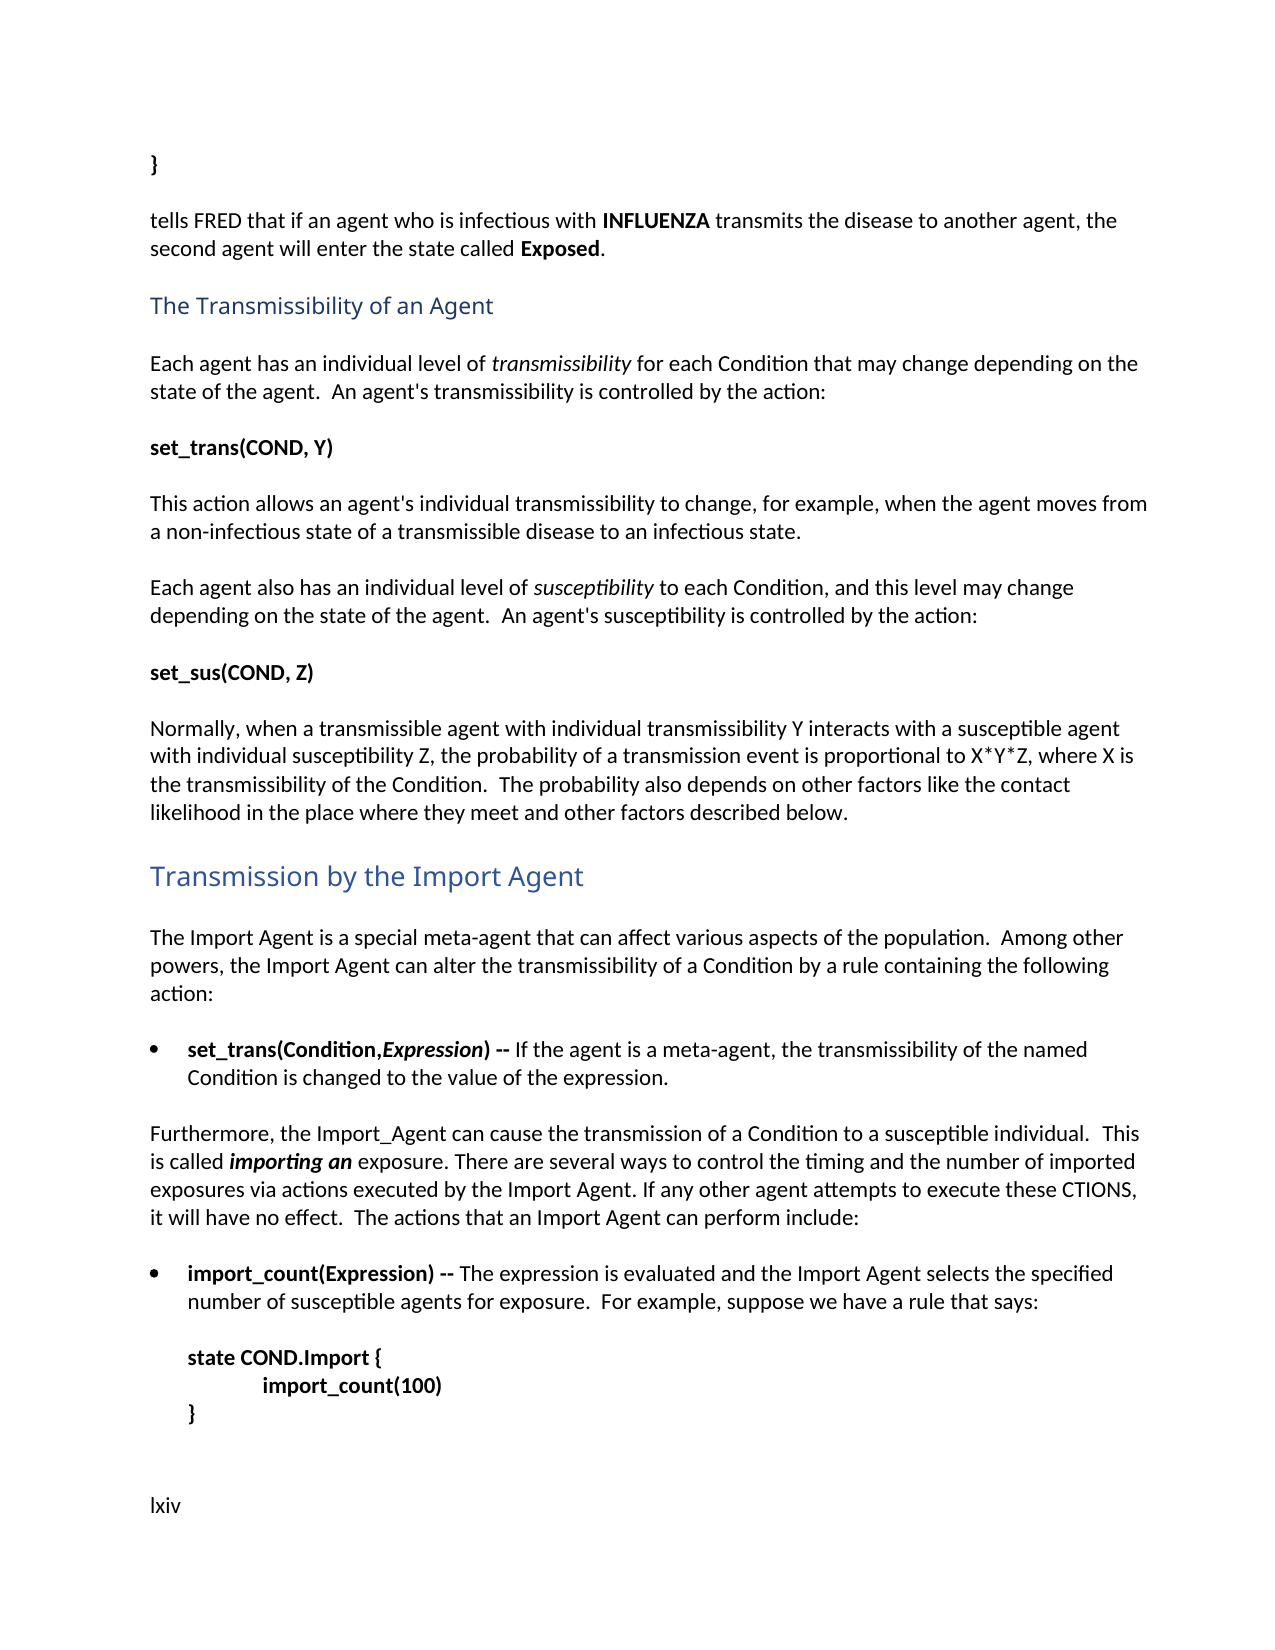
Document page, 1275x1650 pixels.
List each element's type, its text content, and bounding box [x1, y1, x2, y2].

text Normally, when a transmissible agent with individual transmissibility Y interacts with a susceptible agent with individual susceptibility Z, the probability of a transmission event is proportional to X*Y*Z, where X is the transmissibility of the Condition. The probability also depends on other factors like the contact likelihood in the place where they meet and other factors described below. [150, 714, 1155, 854]
text import_count(100) [187, 1371, 1155, 1399]
text } [187, 1399, 1155, 1427]
text Each agent has an individual level of transmissibility for each Condition that may change depending on the state of the agent. An agent's transmissibility is controlled by the action: set_trans(COND, Y) This action allows an agent's individual transmissibility to change, for example, when the agent moves from a non-infectious state of a transmissible disease to an infectious state. Each agent also has an individual level of susceptibility to each Condition, and this level may change depending on the state of the agent. An agent's susceptibility is controlled by the action: set_sus(COND, Z) [150, 349, 1155, 686]
subtitle Transmission by the Import Agent [150, 858, 1155, 895]
text Furthermore, the Import_Agent can cause the transmission of a Condition to a susceptible individual. This is called importing an exposure. There are several ways to control the timing and the number of imported exposures via actions executed by the Import Agent. If any other agent attempts to execute these CTIONS, it will have no effect. The actions that an Import Agent can perform include: [150, 1119, 1155, 1231]
text The Transmissibility of an Agent [150, 290, 1155, 321]
list import_count(Expression) -- The expression is evaluated and the Import Agent selects the specified number of susceptible agents for exposure. For example, suppose we have a rule that says: [150, 1259, 1155, 1315]
text tells FRED that if an agent who is infectious with INFLUENZA transmits the disease to another agent, the second agent will enter the state called Exposed. [150, 206, 1155, 262]
text } [150, 150, 1155, 178]
text The Import Agent is a special meta-agent that can affect various aspects of the population. Among other powers, the Import Agent can alter the transmissibility of a Condition by a rule containing the following action: [150, 923, 1155, 1007]
list set_trans(Condition,Expression) -- If the agent is a meta-agent, the transmissibility of the named Condition is changed to the value of the expression. [150, 1035, 1155, 1091]
text state COND.Import { [187, 1343, 1155, 1371]
